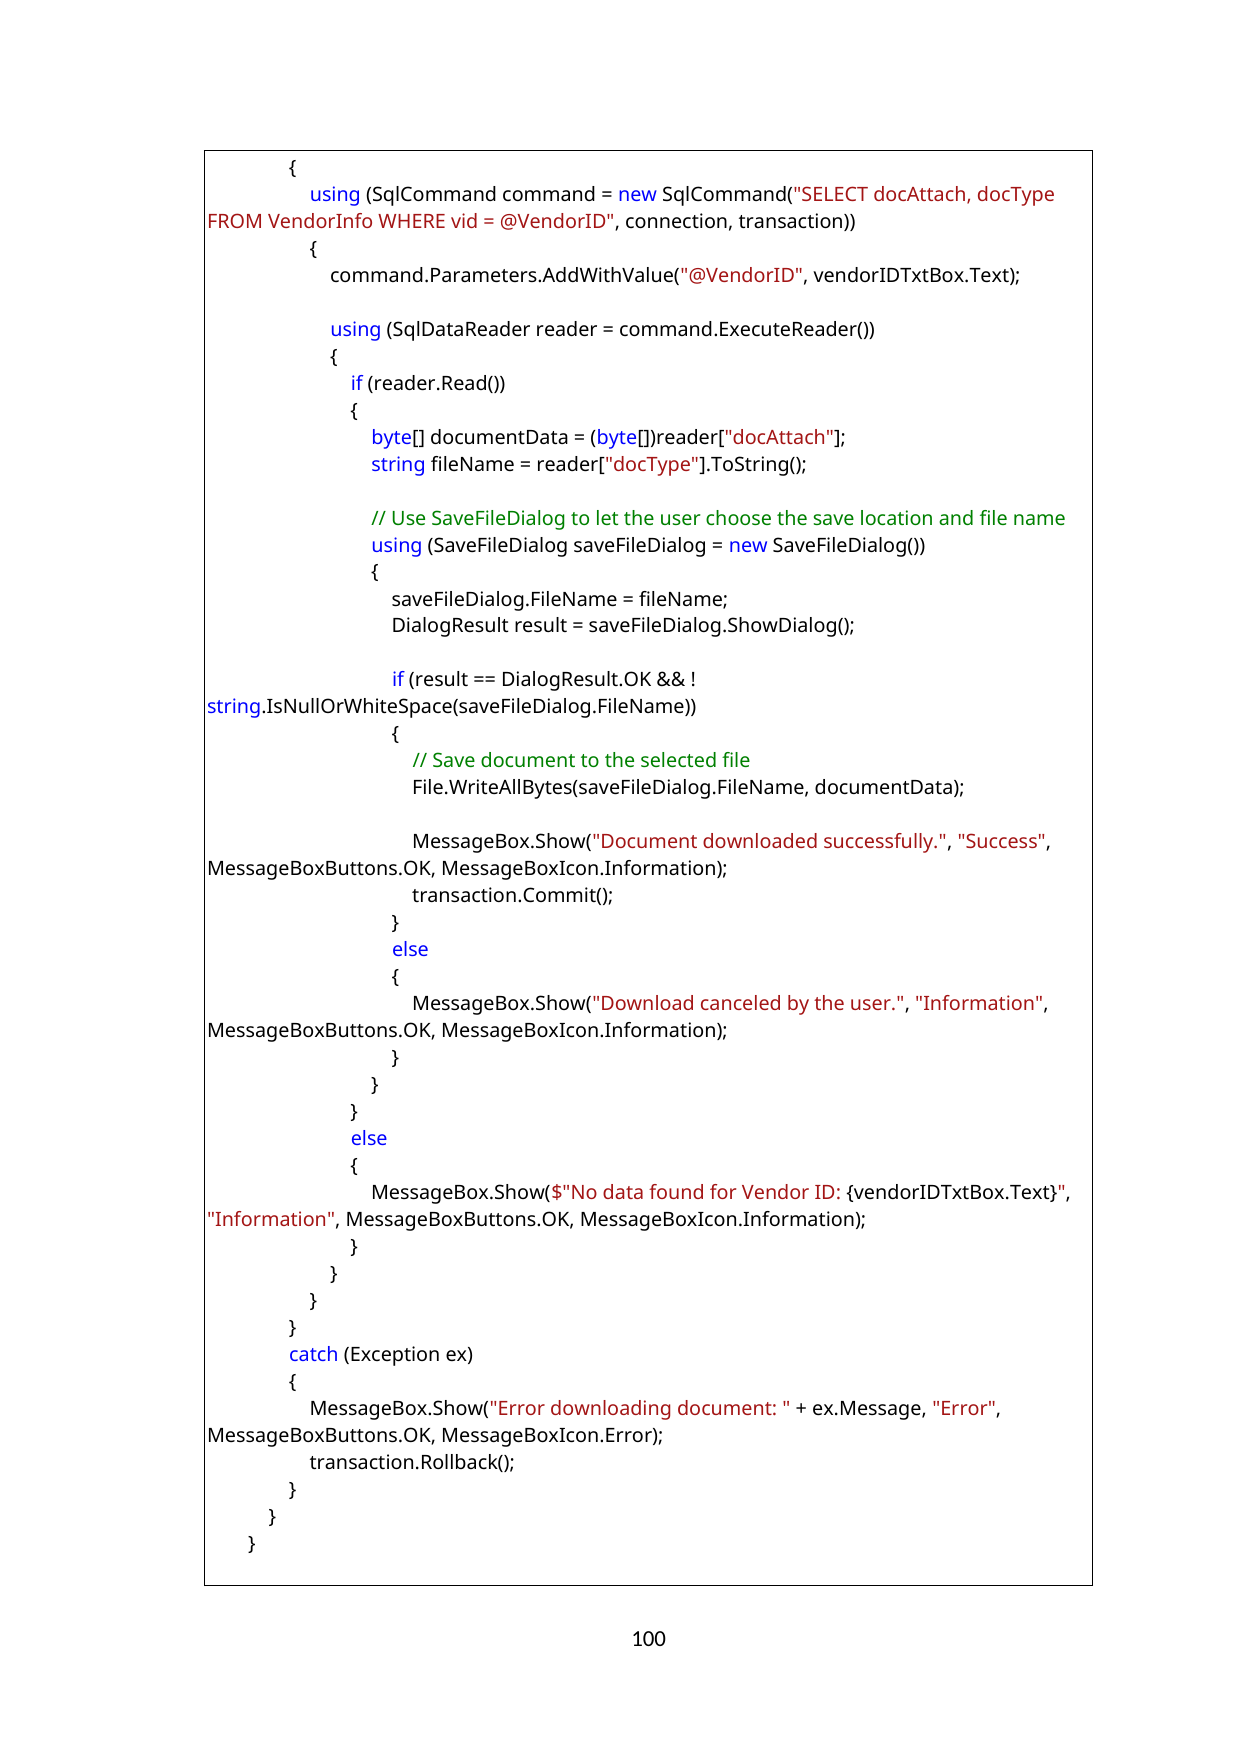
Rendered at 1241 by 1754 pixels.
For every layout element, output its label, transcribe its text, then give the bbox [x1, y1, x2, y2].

text saveFileDialog.FileName = fileName; [207, 585, 1090, 612]
text { [207, 342, 1090, 369]
text transaction.Commit(); [207, 882, 1090, 908]
text } [207, 1286, 1090, 1313]
text catch (Exception ex) [207, 1340, 1090, 1367]
text // Use SaveFileDialog to let the user choose the save location and file name [207, 504, 1090, 531]
text command.Parameters.AddWithValue("@VendorID", vendorIDTxtBox.Text); [207, 261, 1090, 288]
text { [207, 1151, 1090, 1178]
text File.WriteAllBytes(saveFileDialog.FileName, documentData); [207, 774, 1090, 801]
text using (SaveFileDialog saveFileDialog = new SaveFileDialog()) [207, 531, 1090, 558]
text } [207, 1502, 1090, 1529]
text { [207, 396, 1090, 423]
text } [207, 1043, 1090, 1070]
text DialogResult result = saveFileDialog.ShowDialog(); [207, 612, 1090, 639]
text else [207, 1124, 1090, 1151]
text { [207, 1367, 1090, 1394]
text { [207, 234, 1090, 261]
text { [207, 720, 1090, 747]
text } [207, 1070, 1090, 1097]
text MessageBox.Show($"No data found for Vendor ID: {vendorIDTxtBox.Text}", "Information", MessageBoxButtons.OK, MessageBoxIcon.Information); [207, 1178, 1090, 1232]
text else [207, 936, 1090, 962]
text MessageBox.Show("Download canceled by the user.", "Information", MessageBoxButtons.OK, MessageBoxIcon.Information); [207, 989, 1090, 1043]
text } [207, 1259, 1090, 1286]
text using (SqlCommand command = new SqlCommand("SELECT docAttach, docType FROM VendorInfo WHERE vid = @VendorID", connection, transaction)) [207, 180, 1090, 234]
text } [207, 1232, 1090, 1259]
text } [207, 1313, 1090, 1340]
text if (result == DialogResult.OK && !string.IsNullOrWhiteSpace(saveFileDialog.FileName)) [207, 666, 1090, 720]
text byte[] documentData = (byte[])reader["docAttach"]; [207, 423, 1090, 450]
text { [207, 558, 1090, 585]
text { [205, 151, 1092, 180]
text transaction.Rollback(); [207, 1448, 1090, 1475]
text MessageBox.Show("Document downloaded successfully.", "Success", MessageBoxButtons.OK, MessageBoxIcon.Information); [207, 828, 1090, 882]
text if (reader.Read()) [207, 369, 1090, 396]
text } [207, 908, 1090, 936]
text } [207, 1097, 1090, 1124]
text // Save document to the selected file [207, 747, 1090, 774]
text } [207, 1475, 1090, 1502]
text using (SqlDataReader reader = command.ExecuteReader()) [207, 315, 1090, 342]
text } [207, 1529, 1090, 1556]
text MessageBox.Show("Error downloading document: " + ex.Message, "Error", MessageBoxButtons.OK, MessageBoxIcon.Error); [207, 1394, 1090, 1448]
text string fileName = reader["docType"].ToString(); [207, 450, 1090, 477]
text { [207, 962, 1090, 989]
